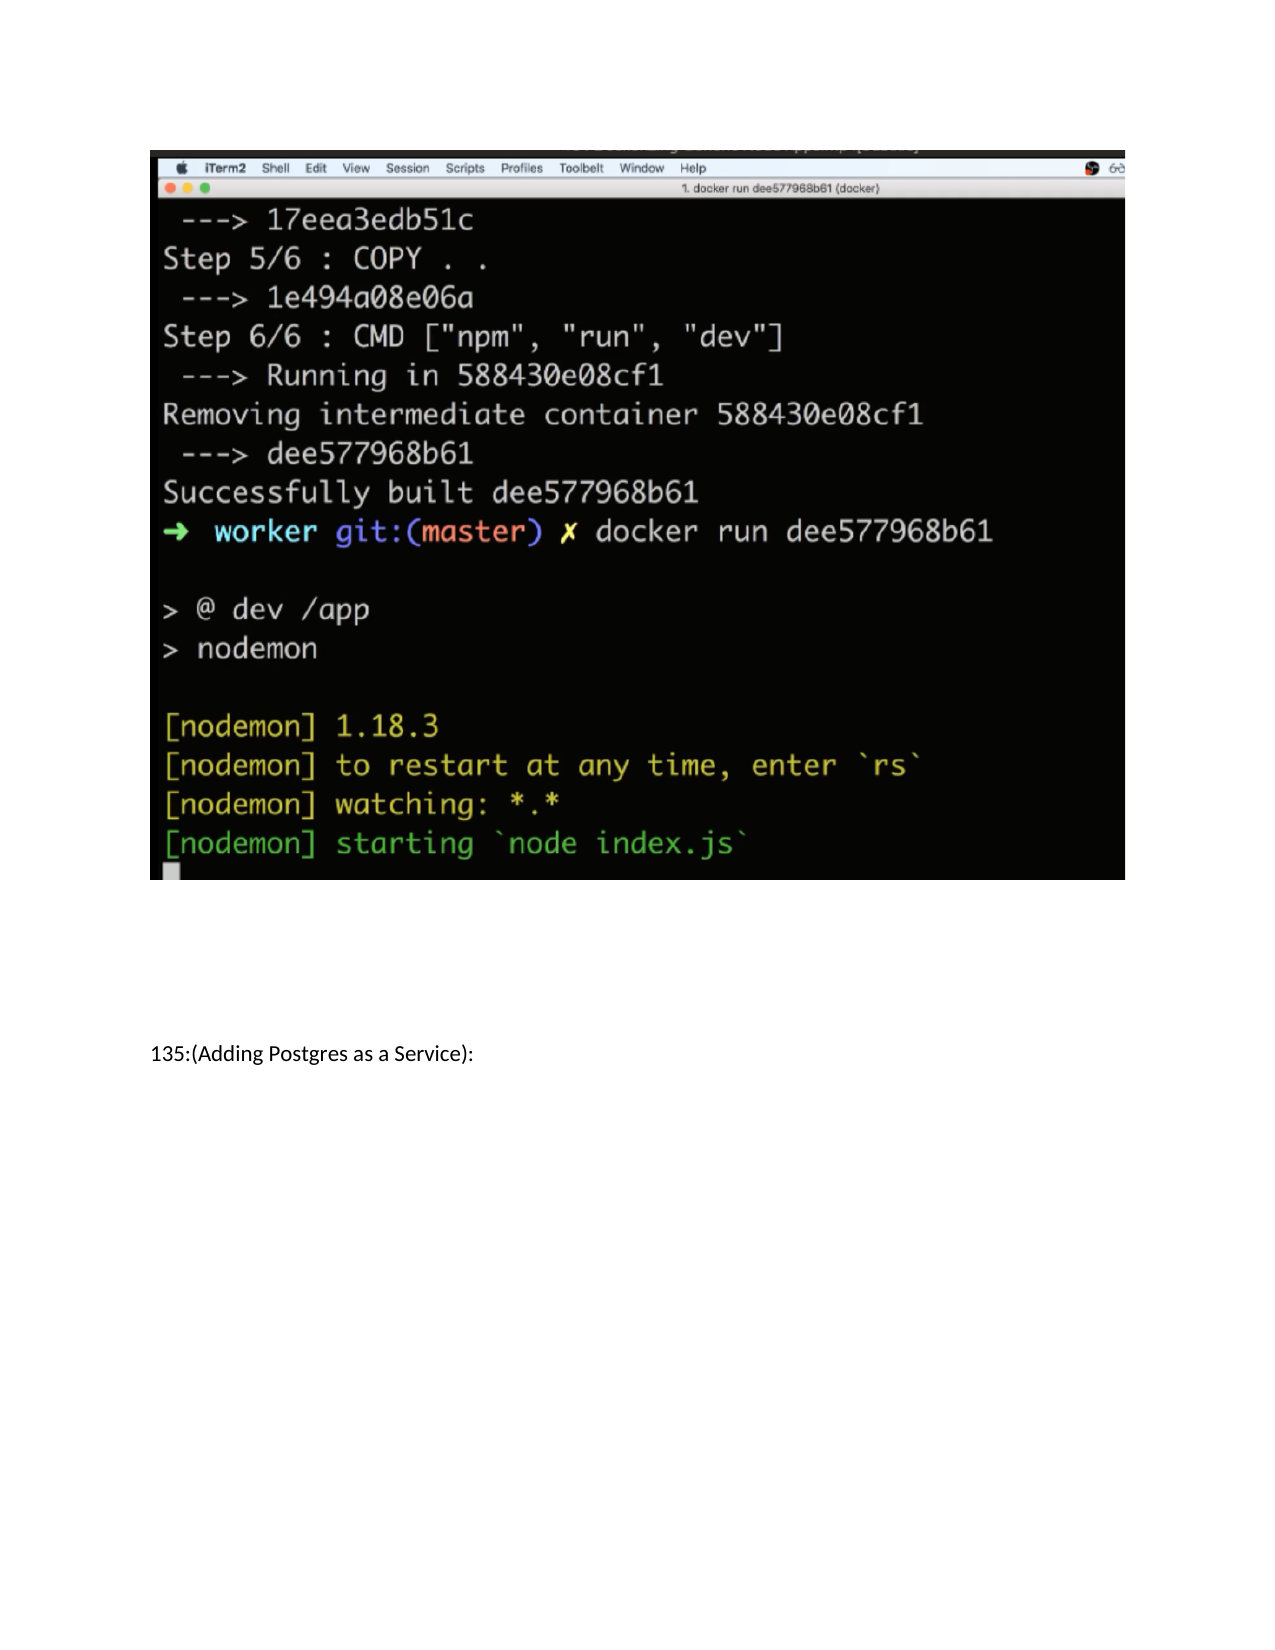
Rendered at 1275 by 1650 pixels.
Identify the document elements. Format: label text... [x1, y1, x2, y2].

text 135:(Adding Postgres as a Service): [150, 1039, 1125, 1067]
picture [150, 150, 1125, 880]
